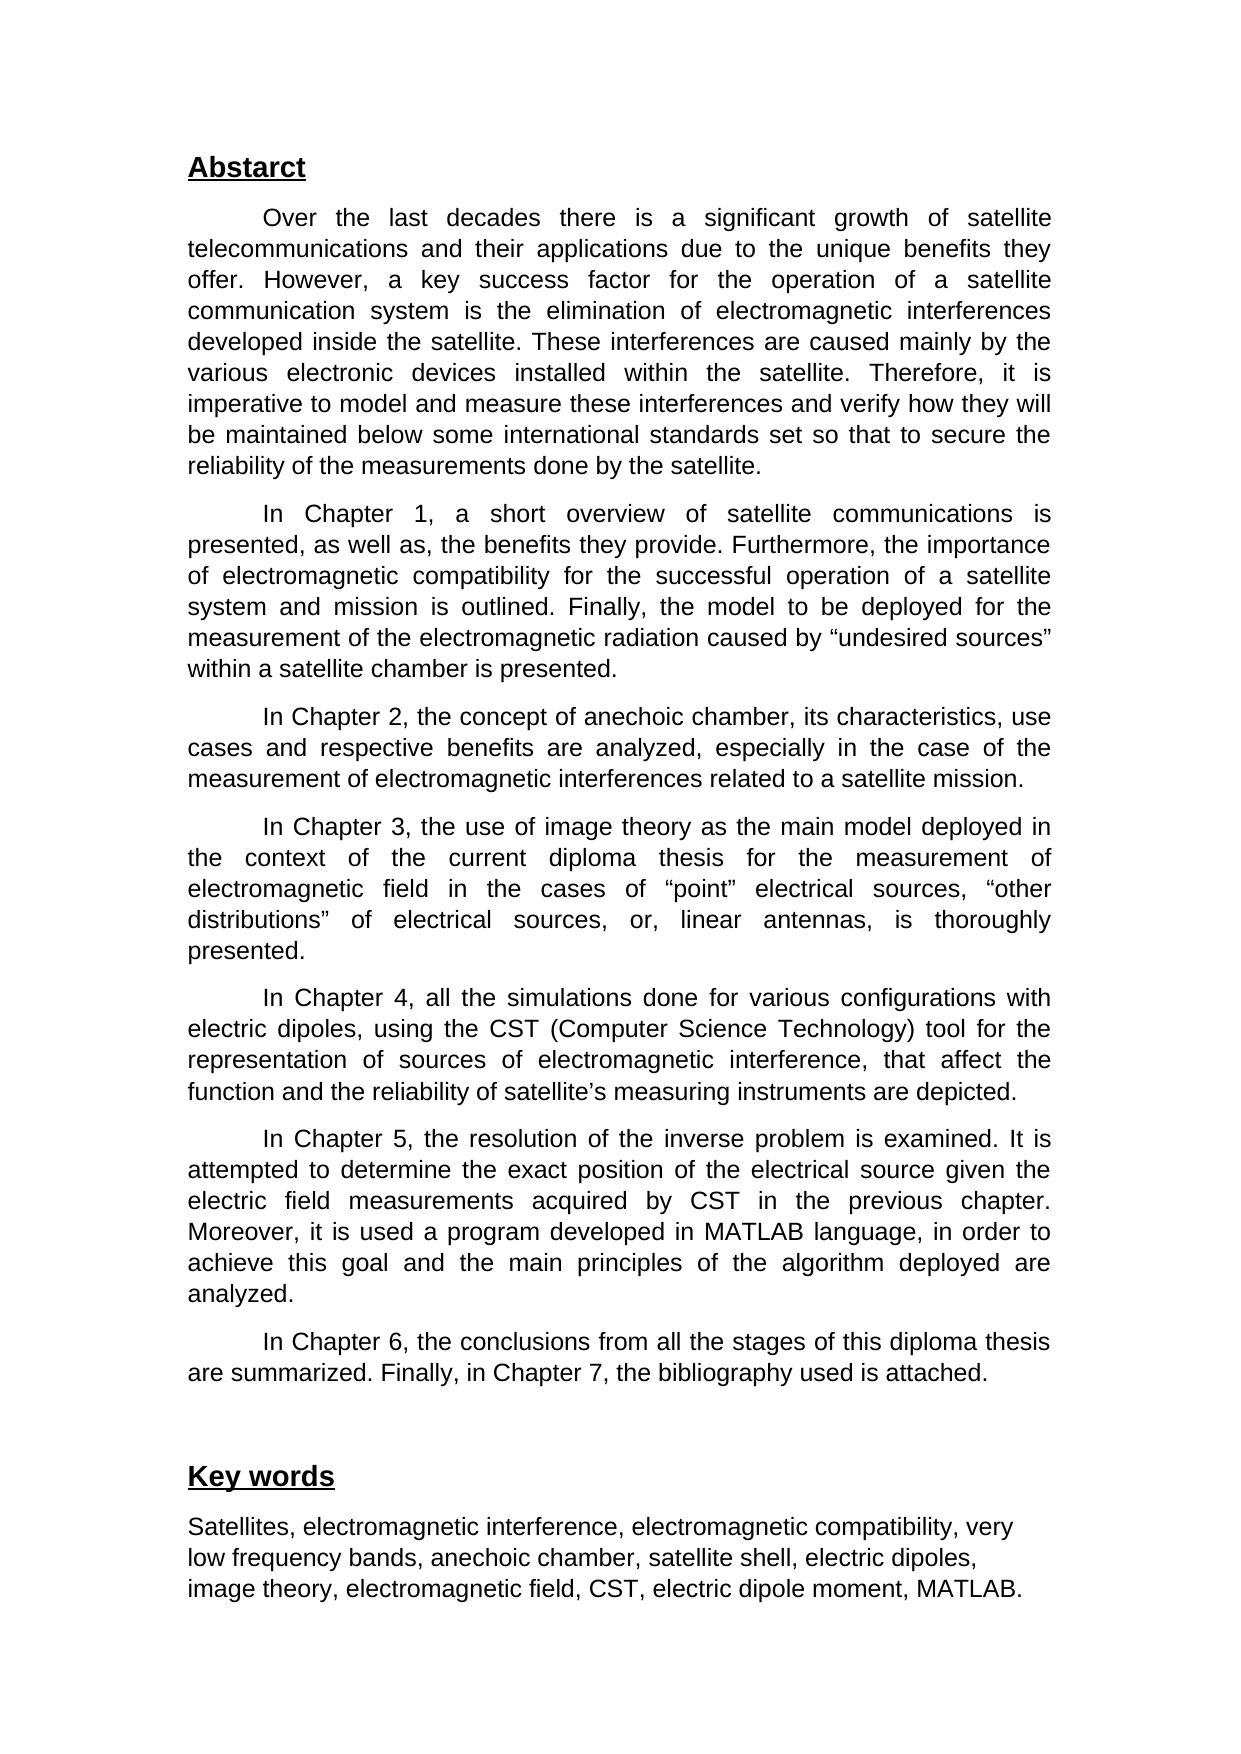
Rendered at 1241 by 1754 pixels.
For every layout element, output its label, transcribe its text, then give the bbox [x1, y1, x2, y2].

text In Chapter 4, all the simulations done for various configurations with electric dipoles, using the CST (Computer Science Technology) tool for the representation of sources of electromagnetic interference, that affect the function and the reliability of satellite’s measuring instruments are depicted. [187, 983, 1053, 1105]
text In Chapter 3, the use of image theory as the main model deployed in the context of the current diploma thesis for the measurement of electromagnetic field in the cases of “point” electrical sources, “other distributions” of electrical sources, or, linear antennas, is thoroughly presented. [187, 812, 1053, 964]
text In Chapter 2, the concept of anechoic chamber, its characteristics, use cases and respective benefits are analyzed, especially in the case of the measurement of electromagnetic interferences related to a satellite mission. [187, 702, 1053, 793]
text Over the last decades there is a significant growth of satellite telecommunications and their applications due to the unique benefits they offer. However, a key success factor for the operation of a satellite communication system is the elimination of electromagnetic interferences developed inside the satellite. These interferences are caused mainly by the various electronic devices installed within the satellite. Therefore, it is imperative to model and measure these interferences and verify how they will be maintained below some international standards set so that to secure the reliability of the measurements done by the satellite. [187, 203, 1053, 480]
text Abstarct [187, 150, 1053, 183]
text In Chapter 5, the resolution of the inverse problem is examined. It is attempted to determine the exact position of the electrical source given the electric field measurements acquired by CST in the previous chapter. Moreover, it is used a program developed in MATLAB language, in order to achieve this goal and the main principles of the algorithm deployed are analyzed. [187, 1124, 1053, 1308]
text Satellites, electromagnetic interference, electromagnetic compatibility, very low frequency bands, anechoic chamber, satellite shell, electric dipoles, image theory, electromagnetic field, CST, electric dipole moment, MATLAB. [187, 1512, 1053, 1602]
text Key words [187, 1459, 1053, 1492]
text In Chapter 6, the conclusions from all the stages of this diploma thesis are summarized. Finally, in Chapter 7, the bibliography used is attached. [187, 1327, 1053, 1387]
text In Chapter 1, a short overview of satellite communications is presented, as well as, the benefits they provide. Furthermore, the importance of electromagnetic compatibility for the successful operation of a satellite system and mission is outlined. Finally, the model to be deployed for the measurement of the electromagnetic radiation caused by “undesired sources” within a satellite chamber is presented. [187, 499, 1053, 683]
